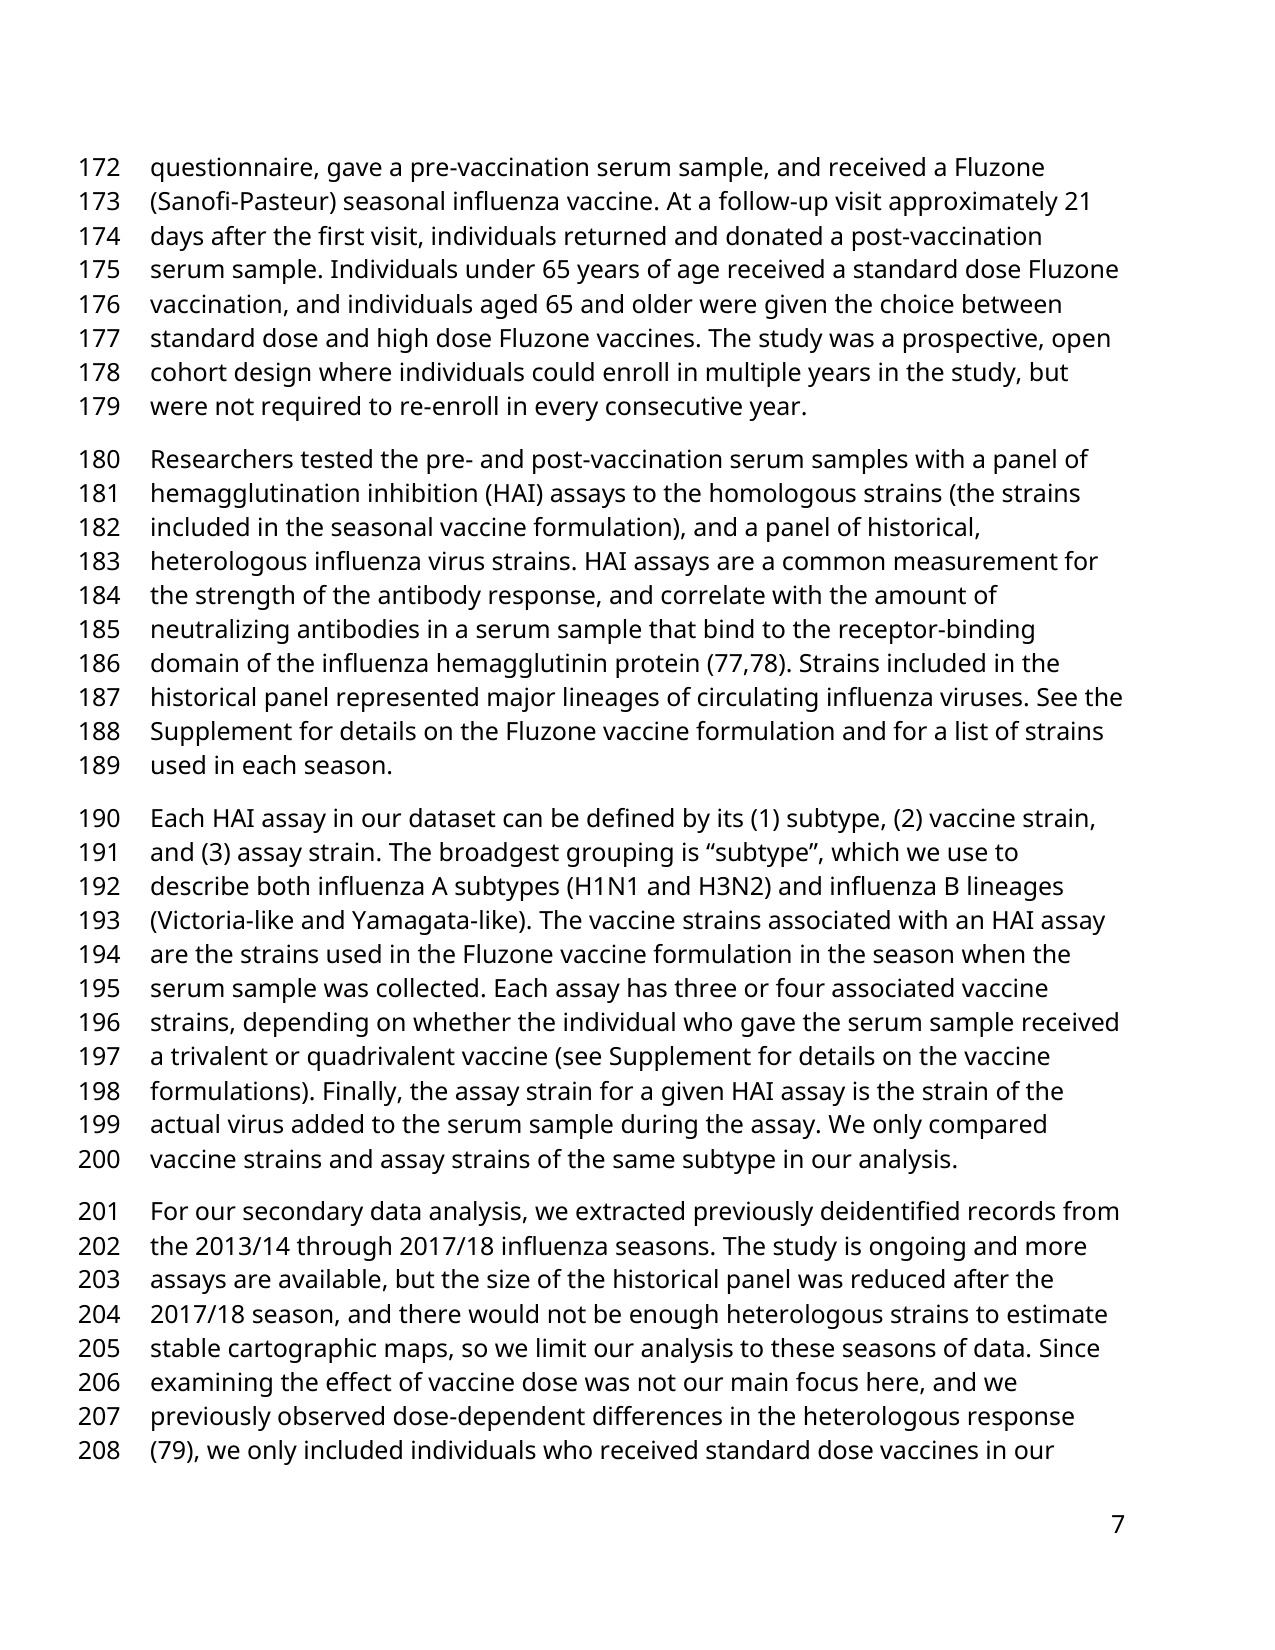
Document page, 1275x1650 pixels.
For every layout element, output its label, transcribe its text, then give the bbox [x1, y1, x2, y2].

text Researchers tested the pre- and post-vaccination serum samples with a panel of hemagglutination inhibition (HAI) assays to the homologous strains (the strains included in the seasonal vaccine formulation), and a panel of historical, heterologous influenza virus strains. HAI assays are a common measurement for the strength of the antibody response, and correlate with the amount of neutralizing antibodies in a serum sample that bind to the receptor-binding domain of the influenza hemagglutinin protein (77,78). Strains included in the historical panel represented major lineages of circulating influenza viruses. See the Supplement for details on the Fluzone vaccine formulation and for a list of strains used in each season. [150, 441, 1125, 782]
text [150, 150, 1125, 422]
text Each HAI assay in our dataset can be defined by its (1) subtype, (2) vaccine strain, and (3) assay strain. The broadgest grouping is “subtype”, which we use to describe both influenza A subtypes (H1N1 and H3N2) and influenza B lineages (Victoria-like and Yamagata-like). The vaccine strains associated with an HAI assay are the strains used in the Fluzone vaccine formulation in the season when the serum sample was collected. Each assay has three or four associated vaccine strains, depending on whether the individual who gave the serum sample received a trivalent or quadrivalent vaccine (see Supplement for details on the vaccine formulations). Finally, the assay strain for a given HAI assay is the strain of the actual virus added to the serum sample during the assay. We only compared vaccine strains and assay strains of the same subtype in our analysis. [150, 801, 1125, 1175]
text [150, 1194, 1125, 1467]
